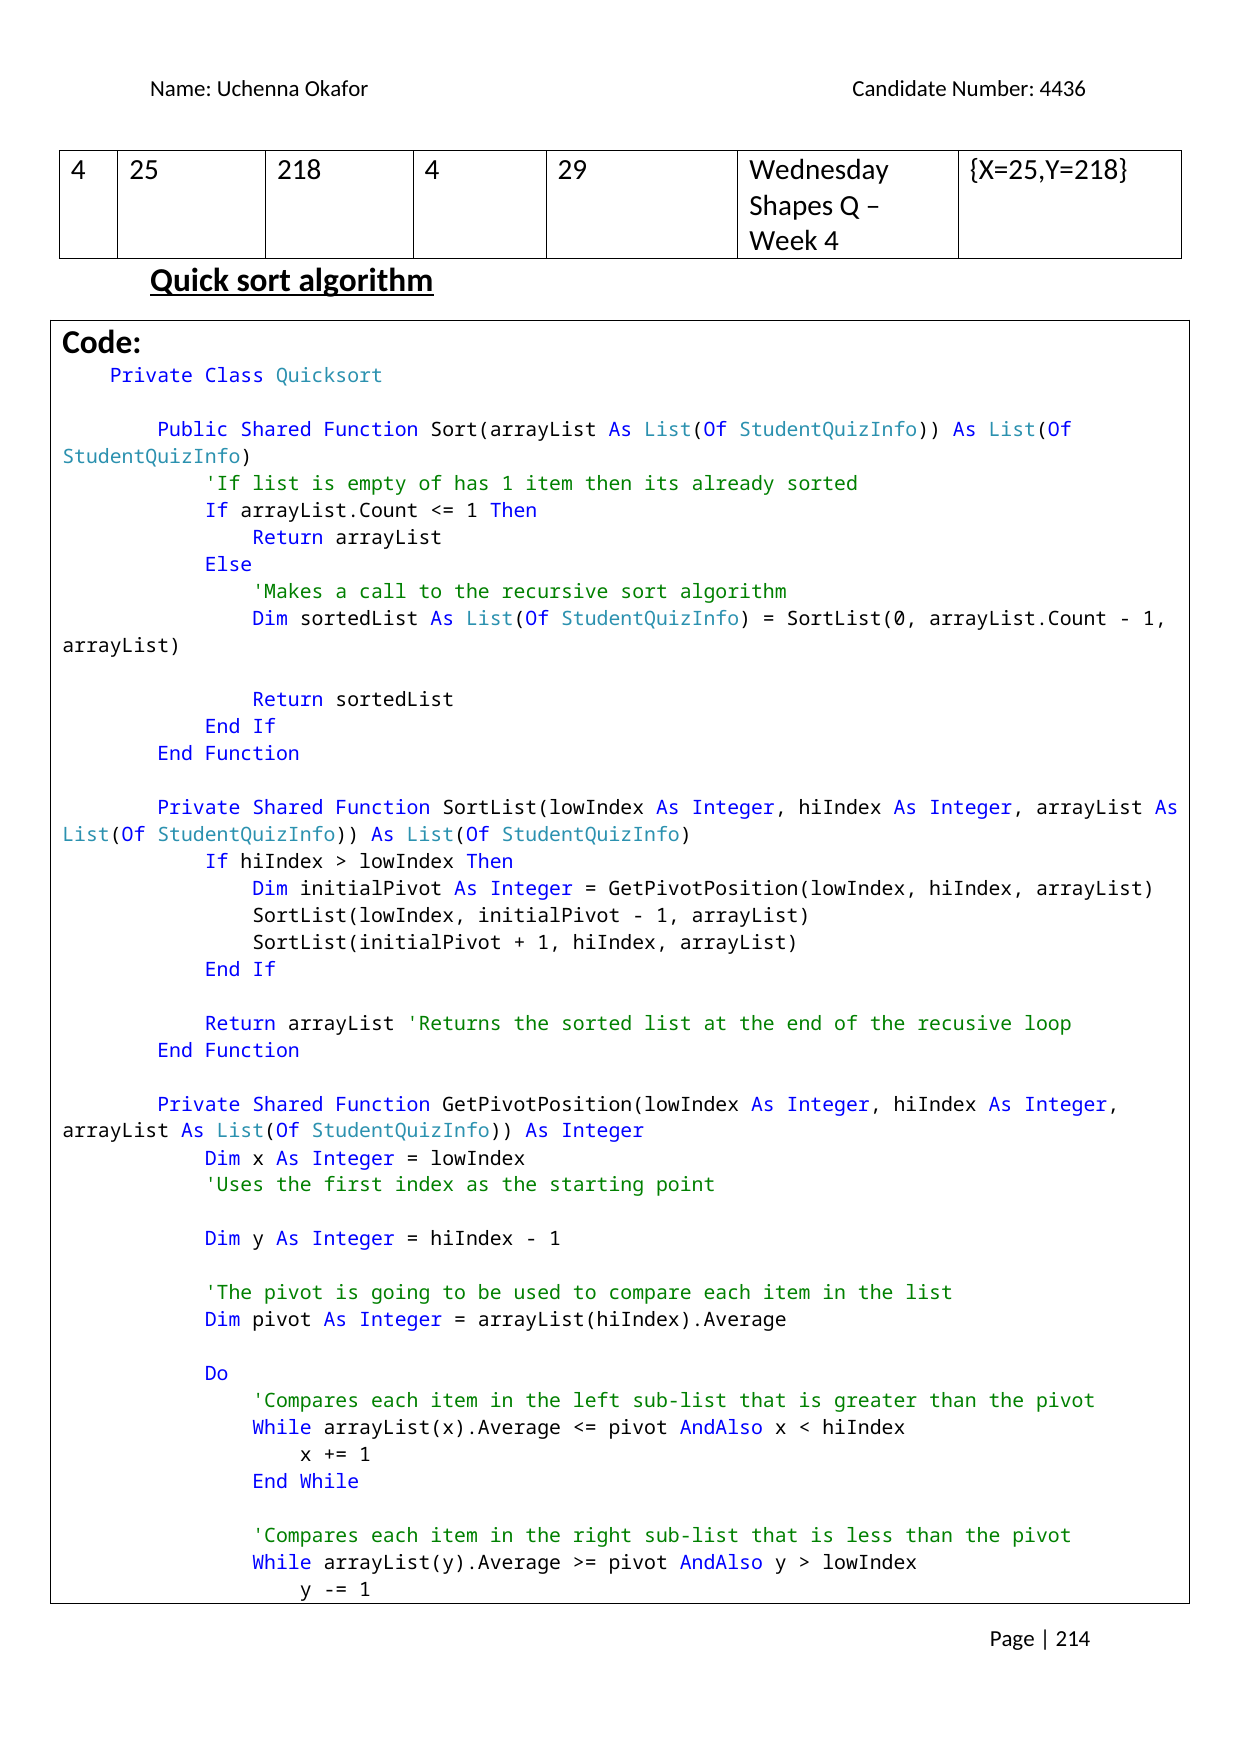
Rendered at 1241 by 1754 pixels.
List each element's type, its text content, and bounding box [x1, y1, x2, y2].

table_cell 218 [266, 151, 413, 258]
table_cell 25 [118, 151, 265, 258]
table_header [51, 321, 1189, 1602]
table_cell {X=25,Y=218} [959, 151, 1181, 258]
text Quick sort algorithm [150, 259, 1090, 300]
table_cell 4 [60, 151, 117, 258]
table_cell 4 [414, 151, 546, 258]
table_cell 29 [547, 151, 737, 258]
table_cell Wednesday Shapes Q – Week 4 [738, 151, 958, 258]
